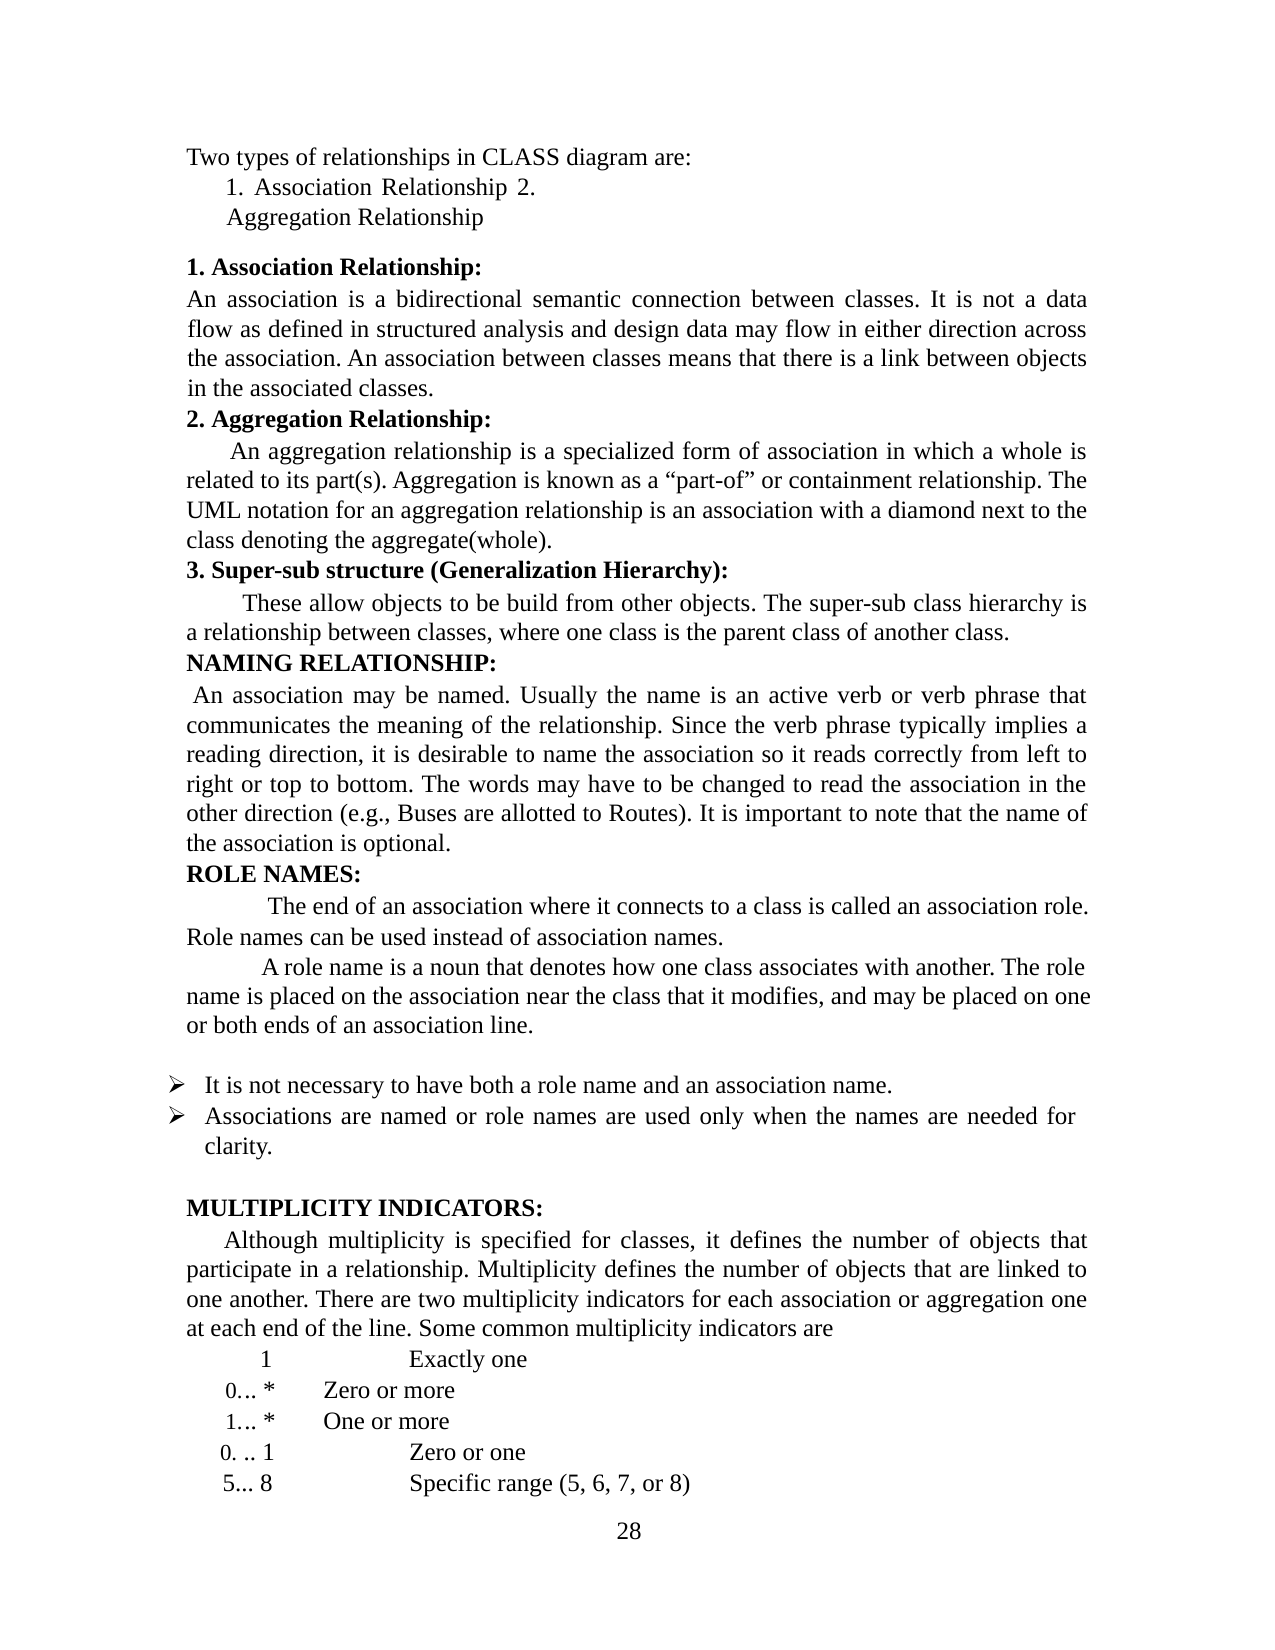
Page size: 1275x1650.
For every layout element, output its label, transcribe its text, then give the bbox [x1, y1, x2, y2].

text MULTIPLICITY INDICATORS: [186, 1193, 1246, 1221]
text ROLE NAMES: [186, 859, 1246, 888]
text NAMING RELATIONSHIP: [186, 648, 1246, 677]
text An association may be named. Usually the name is an active verb or verb phrase that communicates the meaning of the relationship. Since the verb phrase typically implies a reading direction, it is desirable to name the association so it reads correctly from left to right or top to bottom. The words may have to be changed to read the association in the other direction (e.g., Buses are allotted to Routes). It is important to note that the name of the association is optional. [186, 680, 1088, 857]
list Aggregation Relationship: [186, 404, 1246, 433]
text Two types of relationships in CLASS diagram are: [186, 142, 1088, 170]
list Association Relationship: [186, 252, 1246, 281]
text The end of an association where it connects to a class is called an association role. [98, 891, 1089, 920]
list Super-sub structure (Generalization Hierarchy): [186, 556, 1246, 584]
list Associations are named or role names are used only when the names are needed for clarity. [167, 1101, 1077, 1159]
text These allow objects to be build from other objects. The super-sub class hierarchy is a relationship between classes, where one class is the parent class of another class. [186, 588, 1088, 646]
text 1. Association Relationship 2. Aggregation Relationship [225, 172, 536, 231]
text A role name is a noun that denotes how one class associates with another. The role name is placed on the association near the class that it modifies, and may be placed on one or both ends of an association line. [186, 953, 1111, 1039]
list It is not necessary to have both a role name and an association name. [167, 1070, 1077, 1098]
list .. * Zero or more [225, 1375, 1088, 1404]
list .. * One or more [225, 1406, 1088, 1435]
text Role names can be used instead of association names. [186, 922, 1088, 951]
text An association is a bidirectional semantic connection between classes. It is not a data flow as defined in structured analysis and design data may flow in either direction across the association. An association between classes means that there is a link between objects in the associated classes. [186, 284, 1088, 402]
text 1 Exactly one [98, 1344, 1246, 1373]
text Although multiplicity is specified for classes, it defines the number of objects that participate in a relationship. Multiplicity defines the number of objects that are linked to one another. There are two multiplicity indicators for each association or aggregation one at each end of the line. Some common multiplicity indicators are [186, 1225, 1088, 1342]
text 0. .. 1 Zero or one [98, 1437, 1246, 1466]
text An aggregation relationship is a specialized form of association in which a whole is related to its part(s). Aggregation is known as a “part-of” or containment relationship. The UML notation for an aggregation relationship is an association with a diamond next to the class denoting the aggregate(whole). [186, 436, 1088, 553]
text 5... 8 Specific range (5, 6, 7, or 8) [98, 1468, 1246, 1496]
